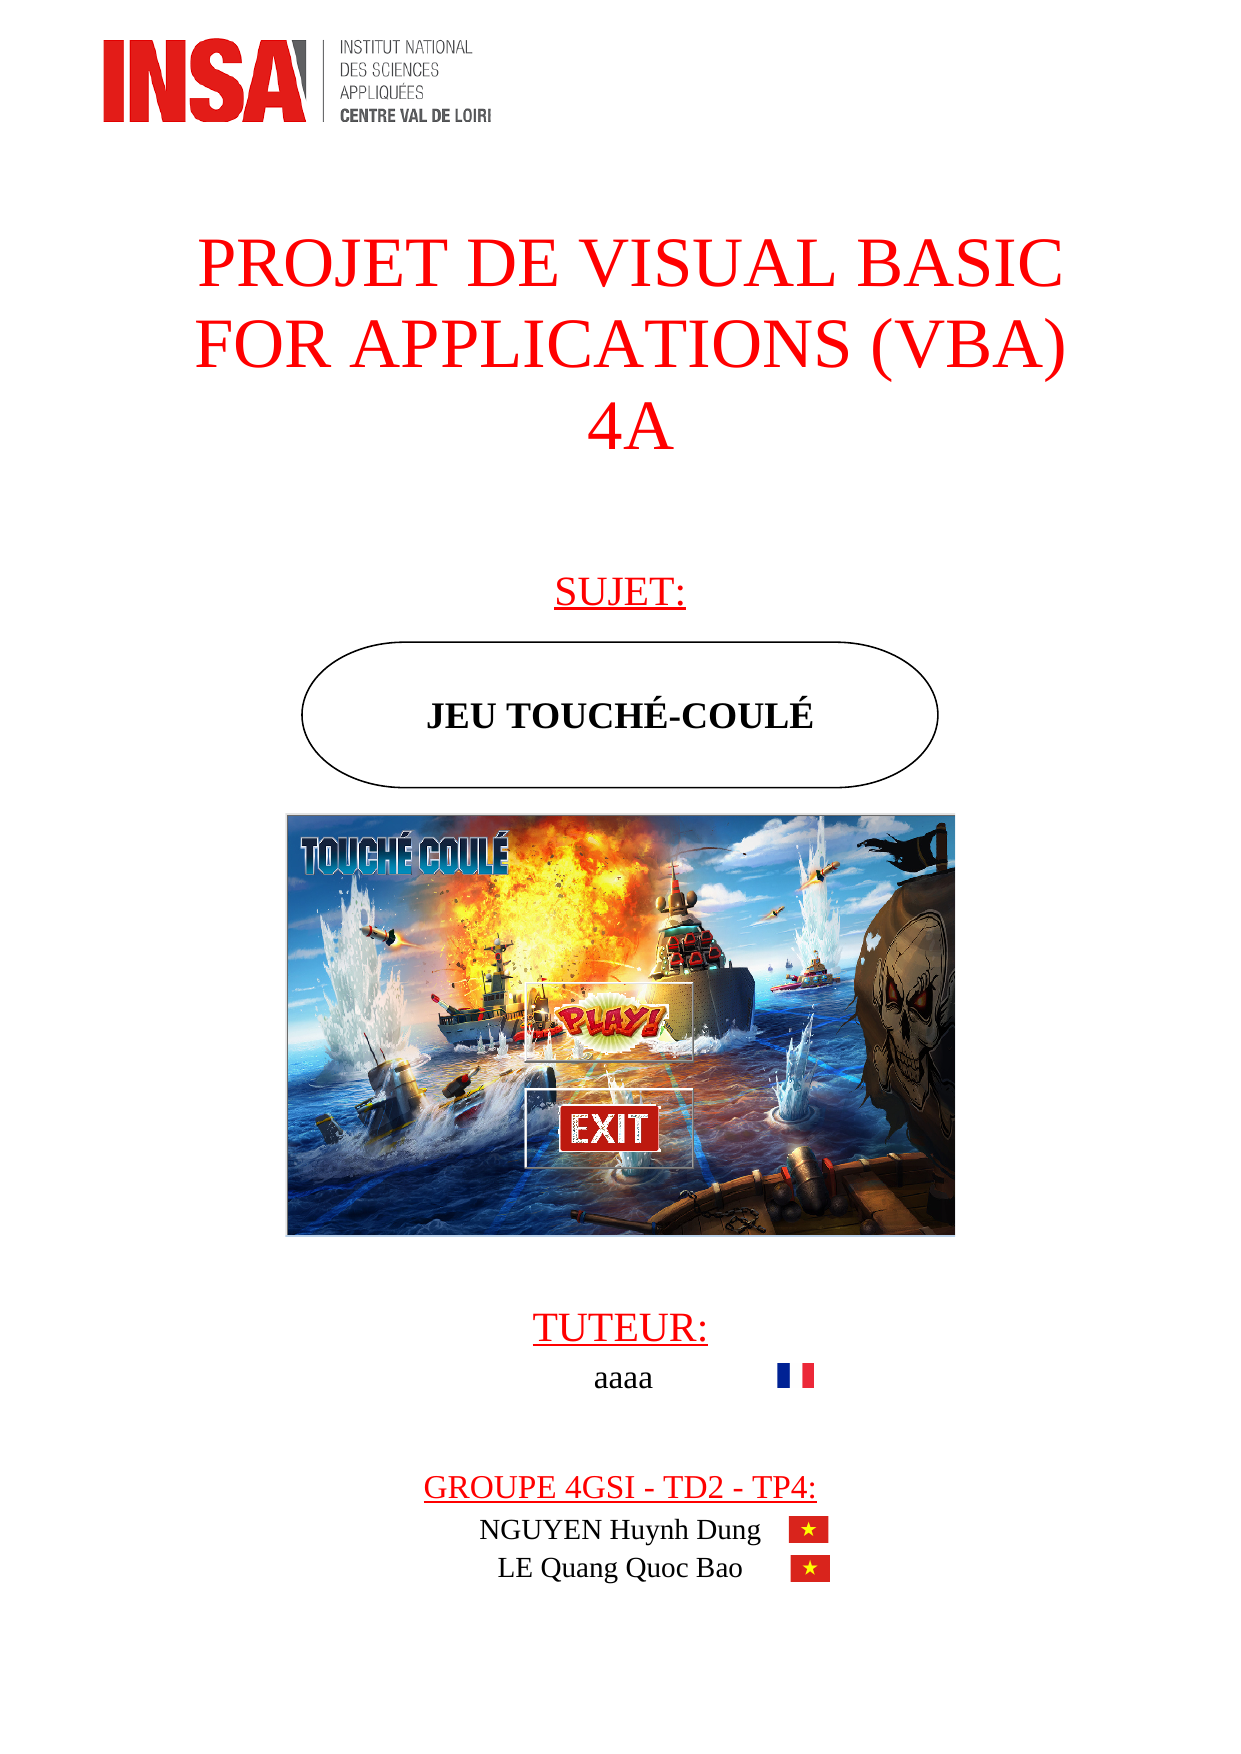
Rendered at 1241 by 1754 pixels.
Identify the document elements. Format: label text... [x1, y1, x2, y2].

text TUTEUR: [150, 1302, 1090, 1350]
text aaaa [150, 1358, 1090, 1396]
text NGUYEN Huynh Dung [150, 1512, 1090, 1545]
picture [285, 813, 955, 1237]
picture [103, 34, 491, 122]
picture [777, 1363, 814, 1388]
text GROUPE 4GSI - TD2 - TP4: [150, 1468, 1090, 1506]
text LE Quang Quoc Bao [150, 1550, 1090, 1584]
text SUJET: [150, 566, 1090, 614]
